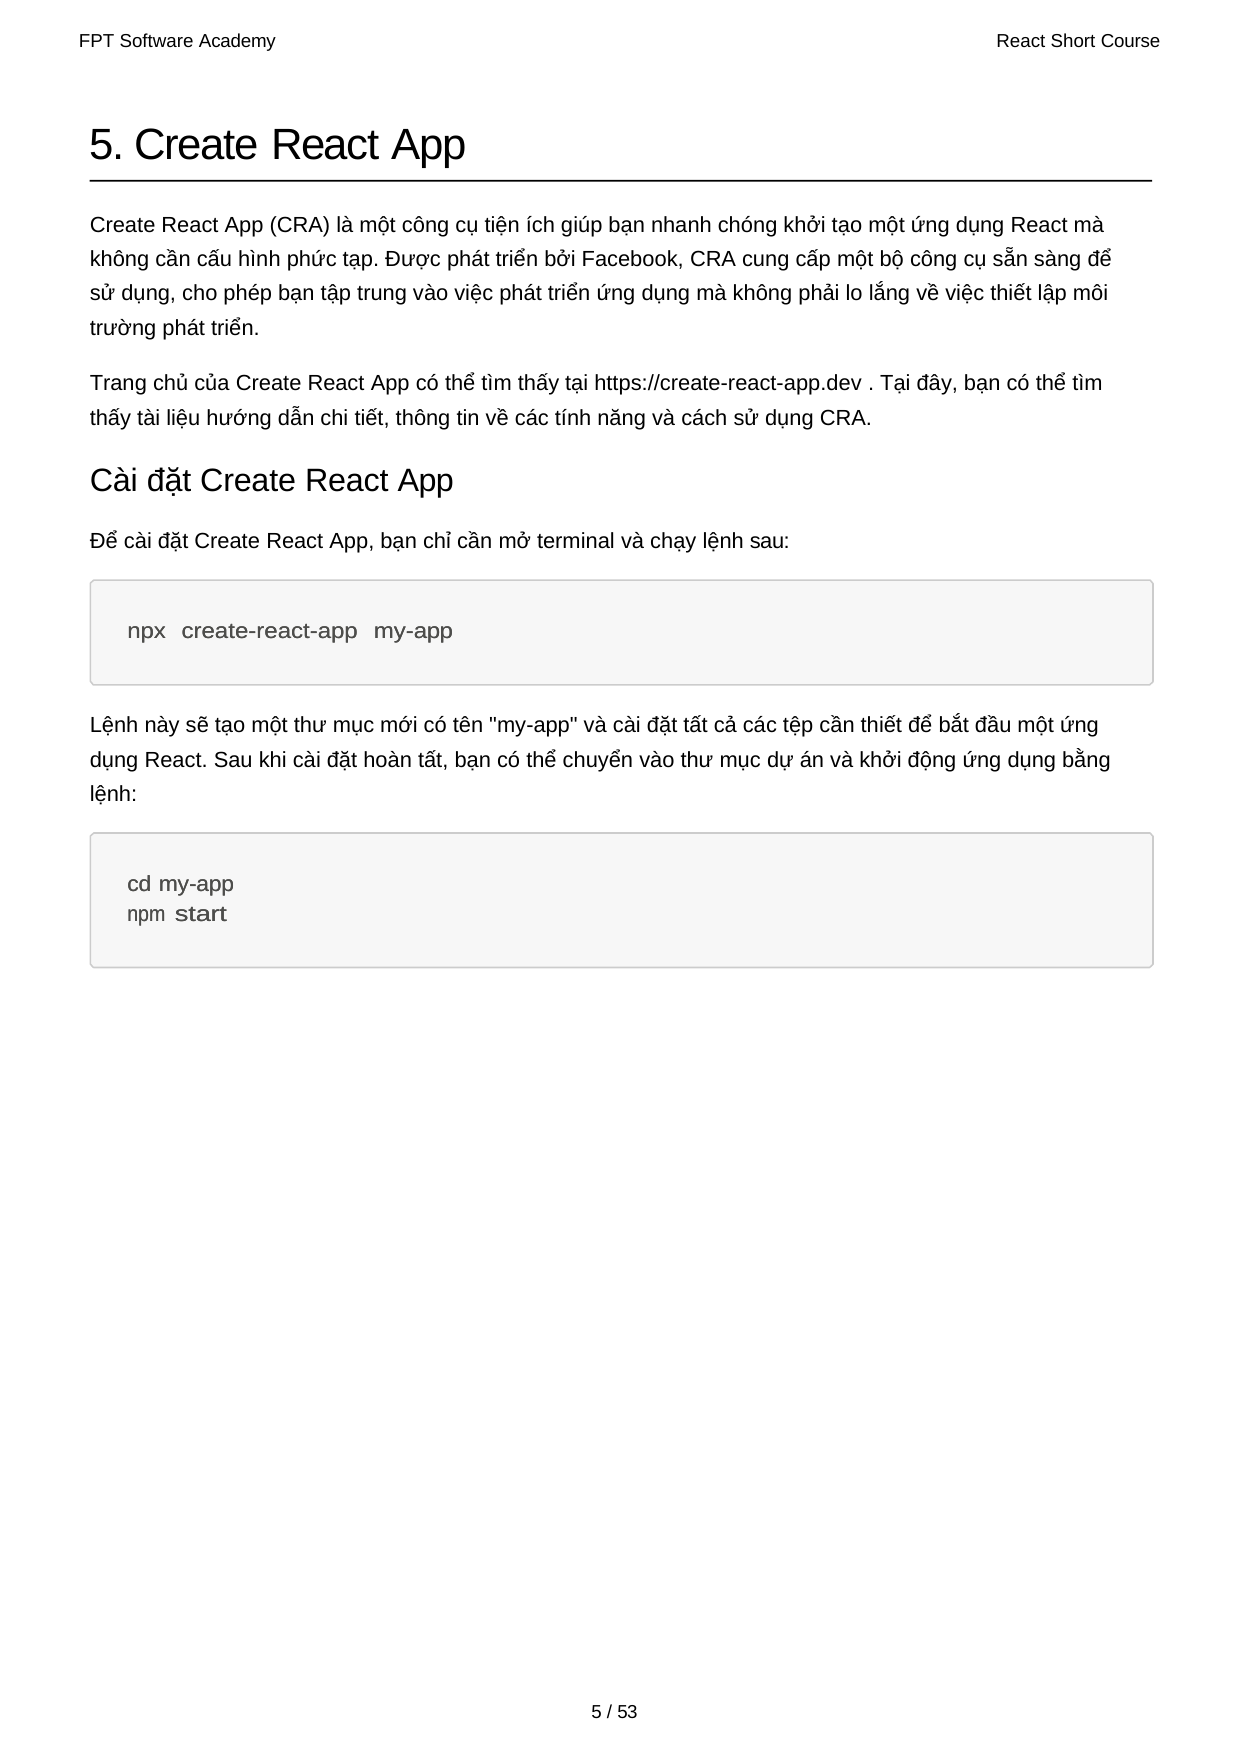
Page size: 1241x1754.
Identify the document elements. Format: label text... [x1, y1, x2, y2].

text Trang chủ của Create React App có thể tìm thấy tại https://create-react-app.dev . Tại đây, bạn có thể tìm thấy tài liệu hướng dẫn chi tiết, thông tin về các tính năng và cách sử dụng CRA. [89, 370, 1148, 429]
text Để cài đặt Create React App, bạn chỉ cần mở terminal và chạy lệnh sau: [89, 527, 1165, 553]
subtitle Cài đặt Create React App [89, 462, 1165, 499]
text Create React App (CRA) là một công cụ tiện ích giúp bạn nhanh chóng khởi tạo một ứng dụng React mà không cần cấu hình phức tạp. Được phát triển bởi Facebook, CRA cung cấp một bộ công cụ sẵn sàng để sử dụng, cho phép bạn tập trung vào việc phát triển ứng dụng mà không phải lo lắng về việc thiết lập môi trường phát triển. [89, 212, 1130, 339]
text Lệnh này sẽ tạo một thư mục mới có tên "my-app" và cài đặt tất cả các tệp cần thiết để bắt đầu một ứng dụng React. Sau khi cài đặt hoàn tất, bạn có thể chuyển vào thư mục dự án và khởi động ứng dụng bằng lệnh: [89, 712, 1151, 806]
subtitle Create React App [89, 119, 1165, 169]
